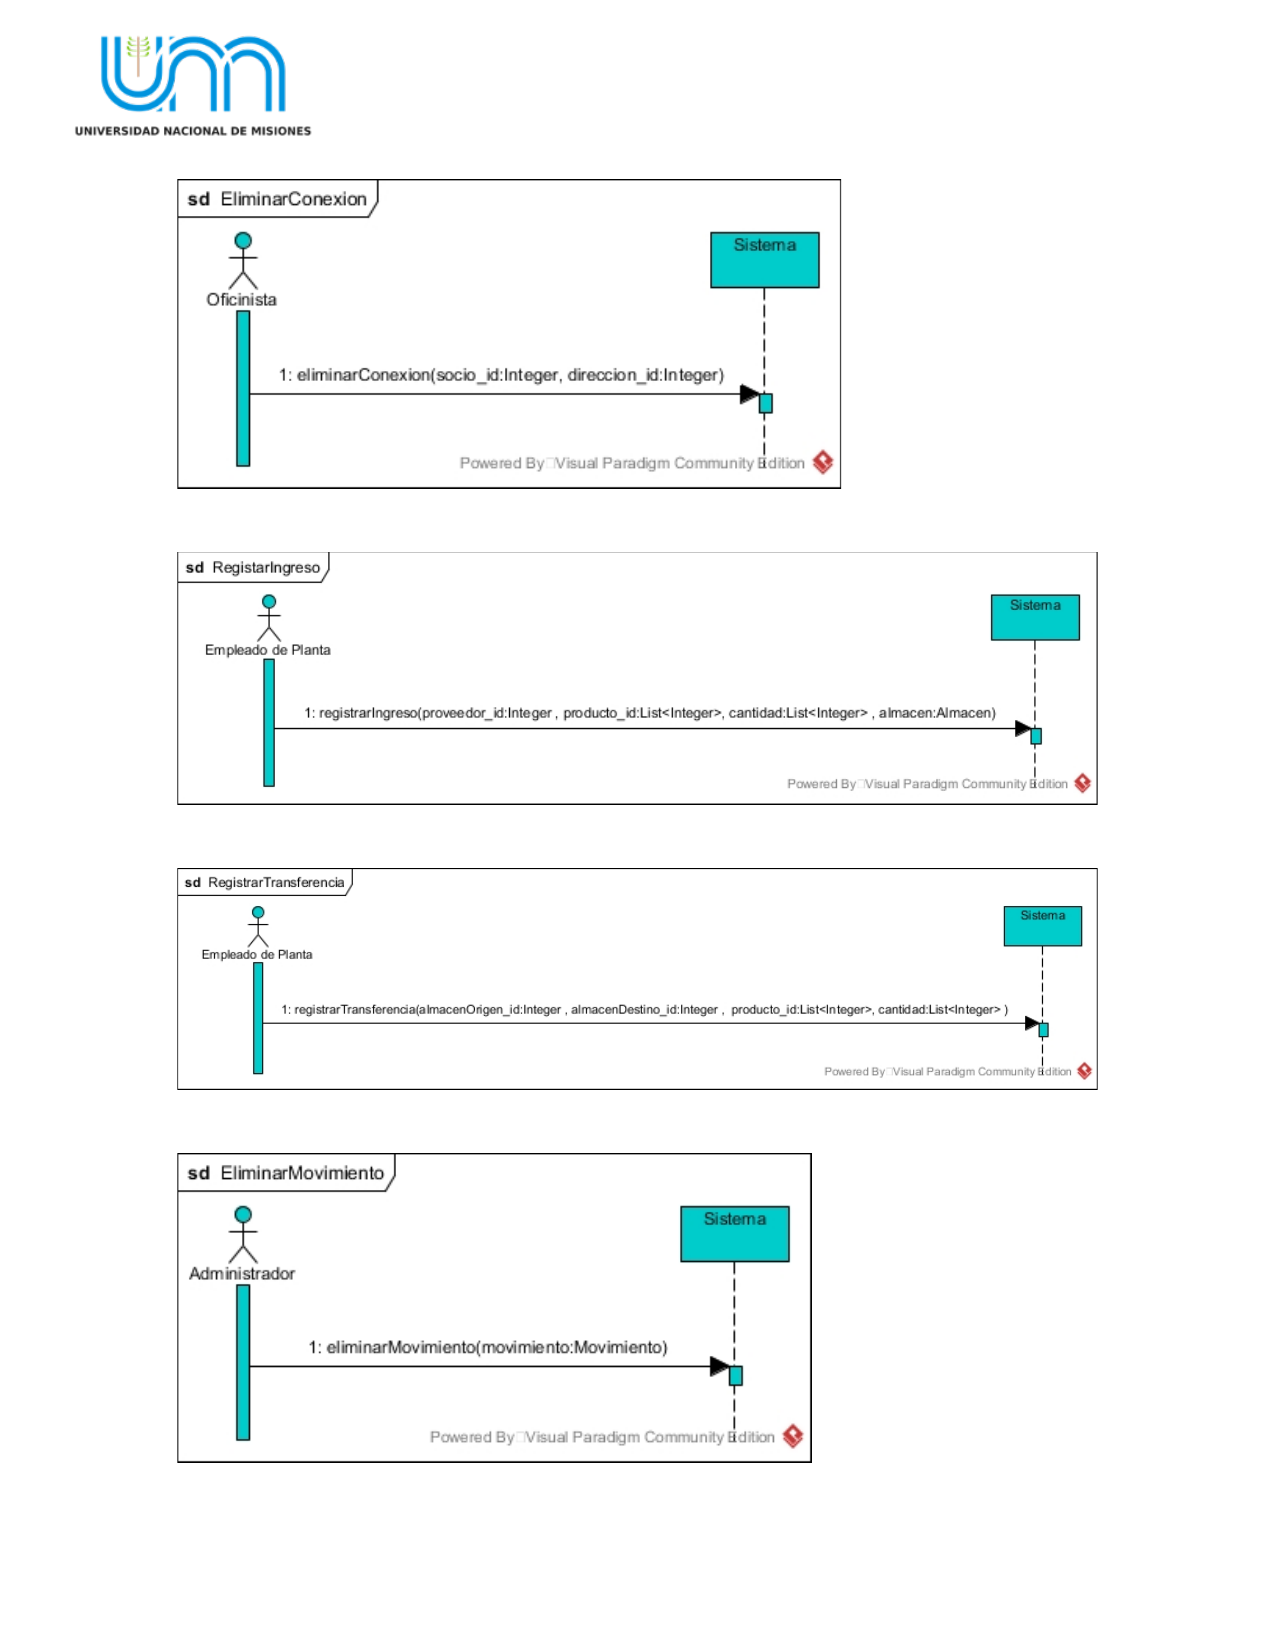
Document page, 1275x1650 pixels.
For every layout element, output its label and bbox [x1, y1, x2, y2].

picture [177, 1153, 812, 1463]
picture [177, 868, 1098, 1090]
picture [177, 179, 842, 489]
picture [177, 552, 1098, 805]
picture [65, 32, 322, 138]
